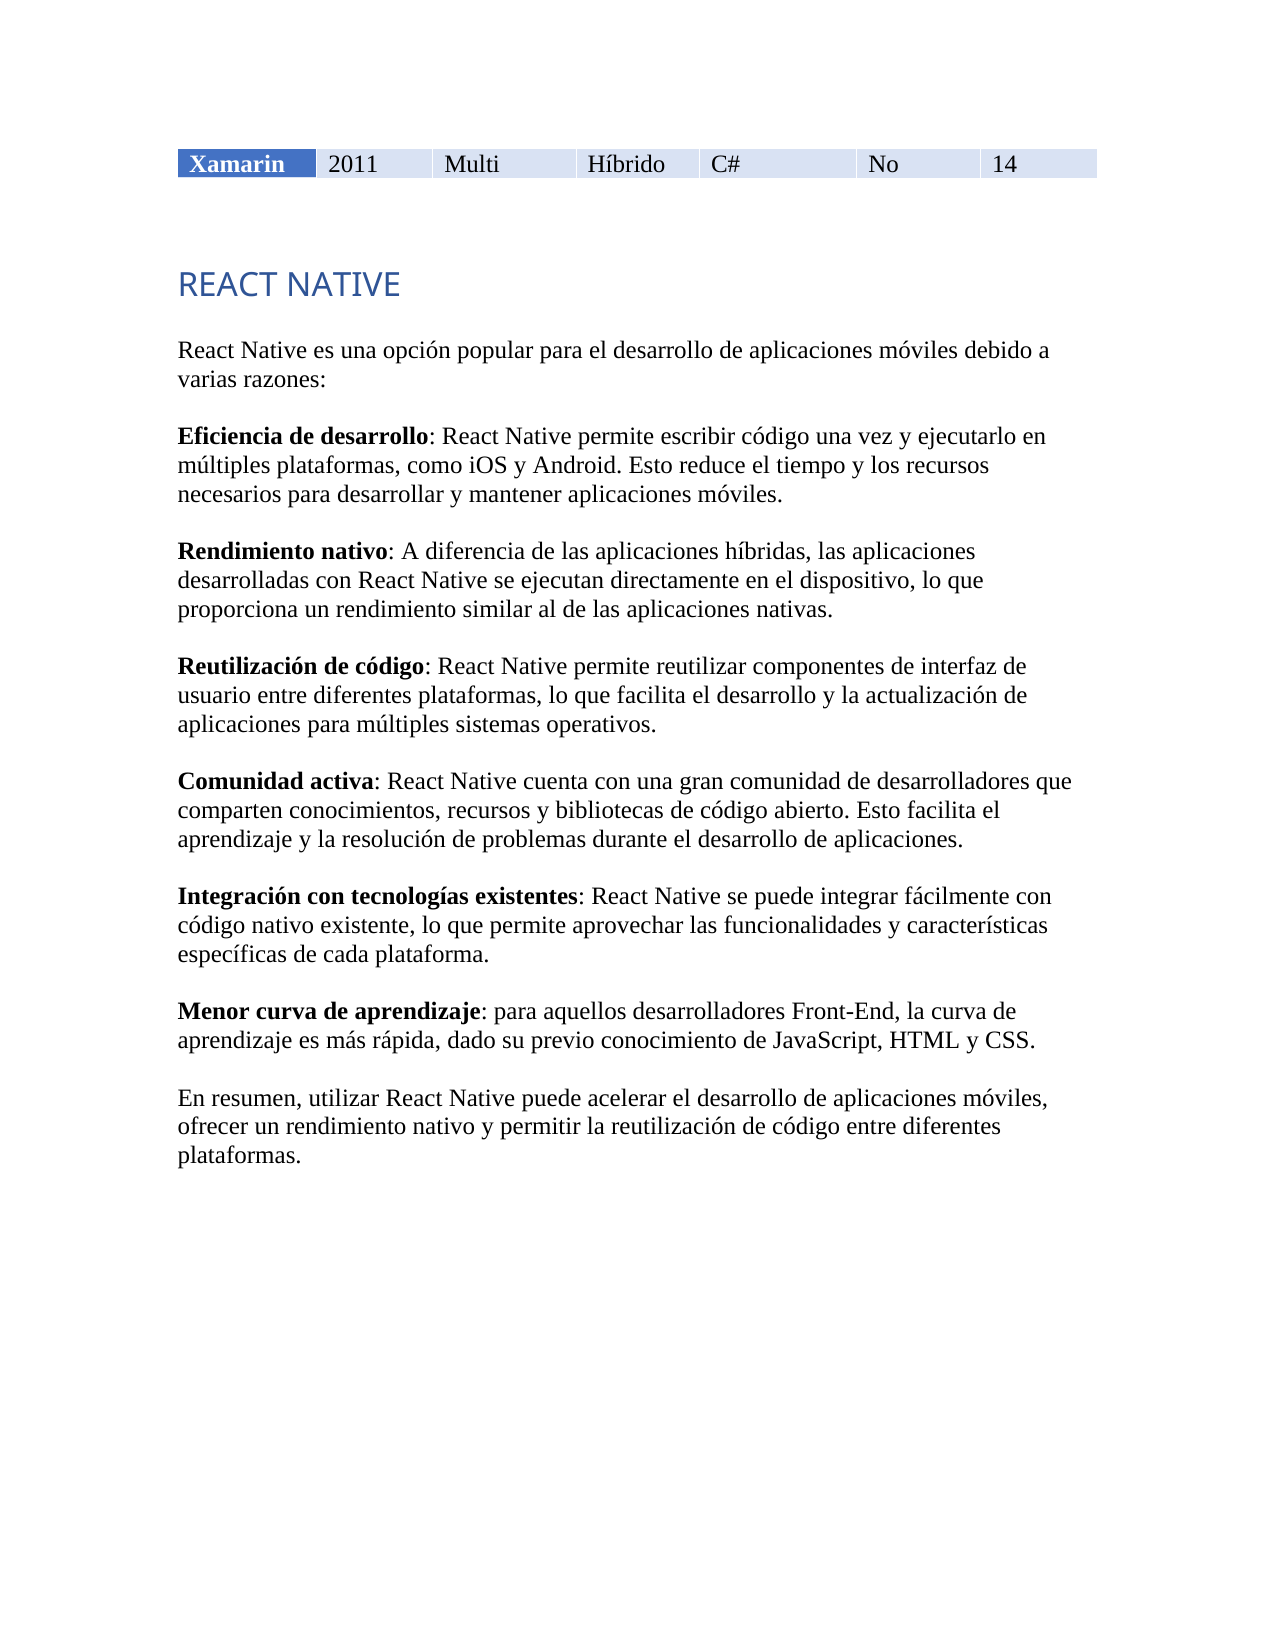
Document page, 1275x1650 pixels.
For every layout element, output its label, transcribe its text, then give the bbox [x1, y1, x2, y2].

text Integración con tecnologías existentes: React Native se puede integrar fácilmente con código nativo existente, lo que permite aprovechar las funcionalidades y características específicas de cada plataforma. [177, 881, 1098, 968]
text Comunidad activa: React Native cuenta con una gran comunidad de desarrolladores que comparten conocimientos, recursos y bibliotecas de código abierto. Esto facilita el aprendizaje y la resolución de problemas durante el desarrollo de aplicaciones. [177, 766, 1098, 853]
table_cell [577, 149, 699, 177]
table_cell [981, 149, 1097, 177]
text React Native es una opción popular para el desarrollo de aplicaciones móviles debido a varias razones: [177, 335, 1098, 393]
text En resumen, utilizar React Native puede acelerar el desarrollo de aplicaciones móviles, ofrecer un rendimiento nativo y permitir la reutilización de código entre diferentes plataformas. [177, 1083, 1098, 1169]
text Rendimiento nativo: A diferencia de las aplicaciones híbridas, las aplicaciones desarrolladas con React Native se ejecutan directamente en el dispositivo, lo que proporciona un rendimiento similar al de las aplicaciones nativas. [177, 536, 1098, 623]
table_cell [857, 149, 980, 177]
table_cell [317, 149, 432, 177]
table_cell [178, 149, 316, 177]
subtitle REACT NATIVE [177, 261, 1098, 306]
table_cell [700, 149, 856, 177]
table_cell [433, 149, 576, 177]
text Reutilización de código: React Native permite reutilizar componentes de interfaz de usuario entre diferentes plataformas, lo que facilita el desarrollo y la actualización de aplicaciones para múltiples sistemas operativos. [177, 651, 1098, 738]
text Eficiencia de desarrollo: React Native permite escribir código una vez y ejecutarlo en múltiples plataformas, como iOS y Android. Esto reduce el tiempo y los recursos necesarios para desarrollar y mantener aplicaciones móviles. [177, 421, 1098, 508]
text Menor curva de aprendizaje: para aquellos desarrolladores Front-End, la curva de aprendizaje es más rápida, dado su previo conocimiento de JavaScript, HTML y CSS. [177, 996, 1098, 1054]
